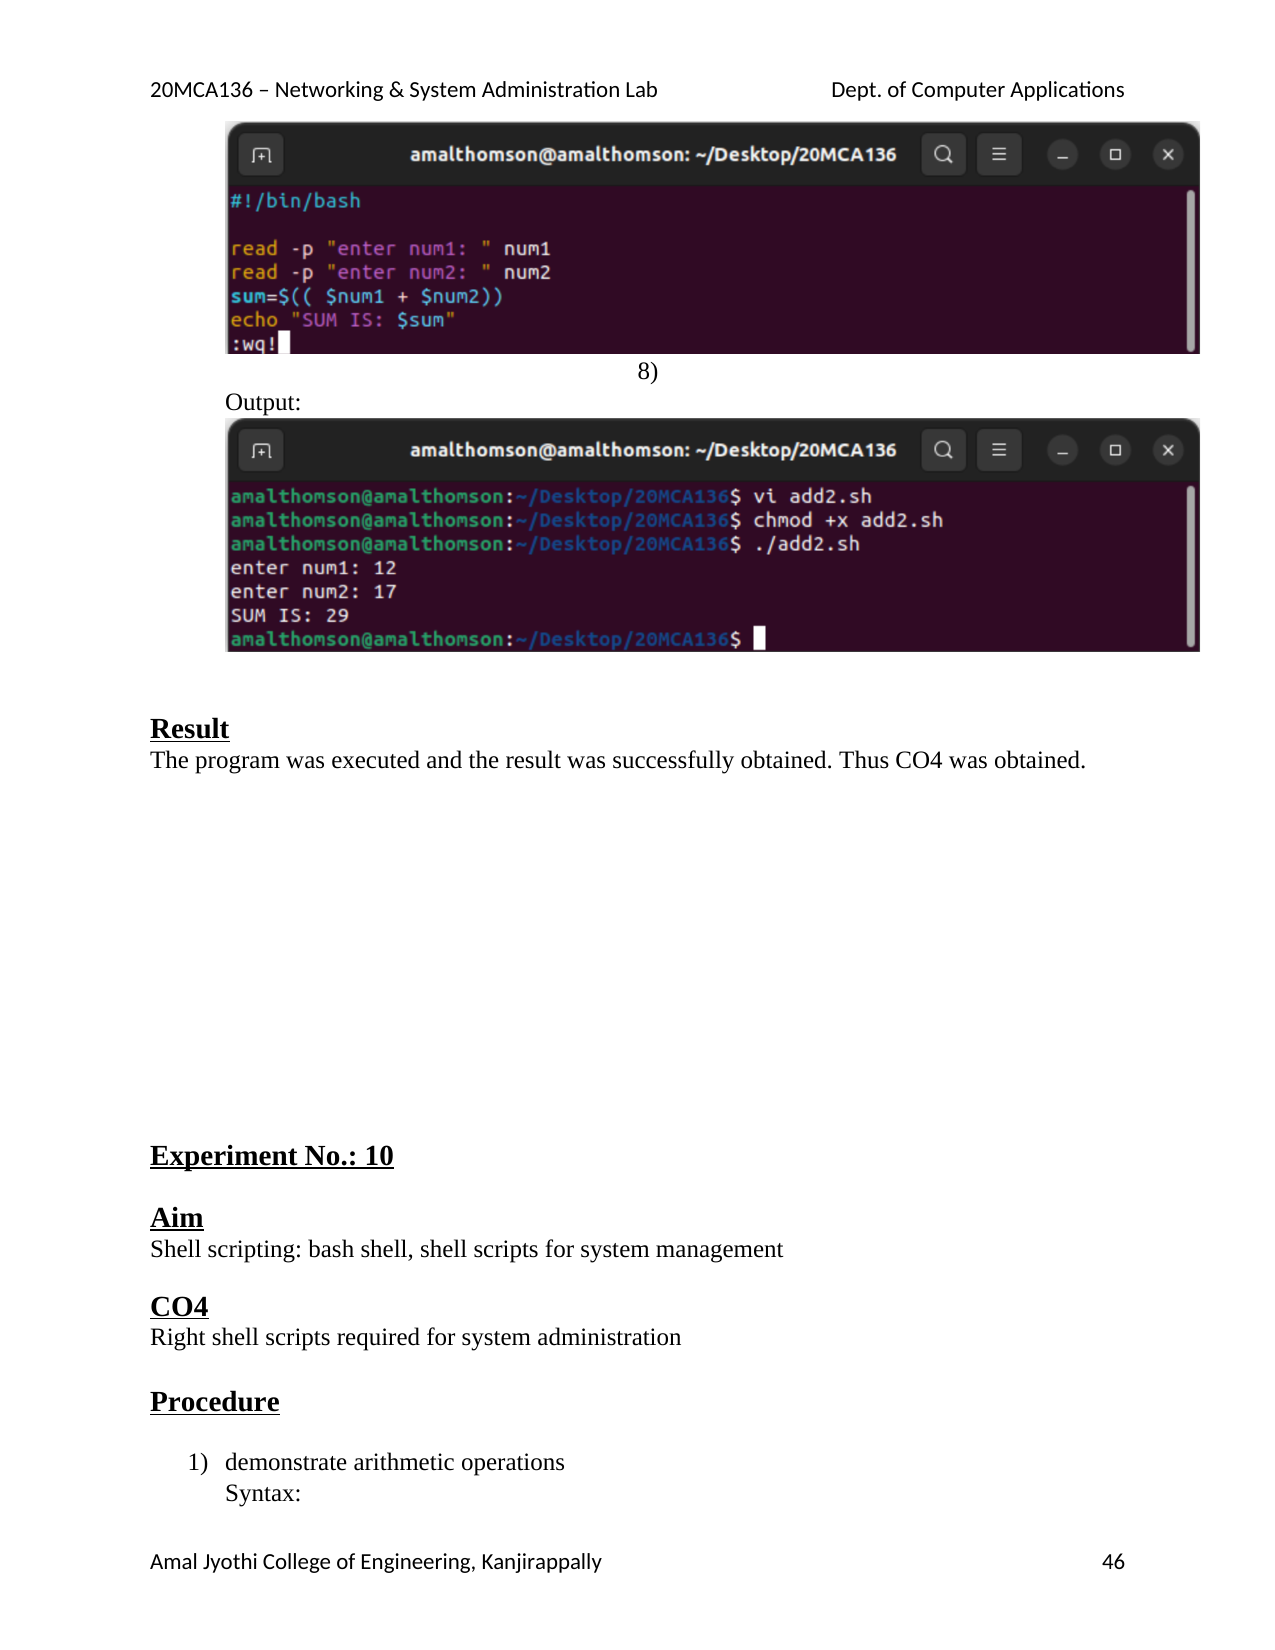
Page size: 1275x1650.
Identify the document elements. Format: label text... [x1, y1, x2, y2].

picture [225, 418, 1200, 652]
list demonstrate arithmetic operations [187, 1447, 1125, 1476]
text Syntax: [225, 1478, 1125, 1507]
picture [225, 121, 1200, 354]
text The program was executed and the result was successfully obtained. Thus CO4 was obtained. [150, 745, 1125, 774]
text Right shell scripts required for system administration [150, 1322, 1125, 1351]
text CO4 [150, 1289, 1125, 1322]
text Shell scripting: bash shell, shell scripts for system management [150, 1234, 1125, 1262]
text Output: [225, 387, 1125, 416]
text Aim [150, 1200, 1125, 1234]
text Result [150, 712, 1125, 745]
text Procedure [150, 1384, 1125, 1418]
text Experiment No.: 10 [150, 1138, 1125, 1171]
